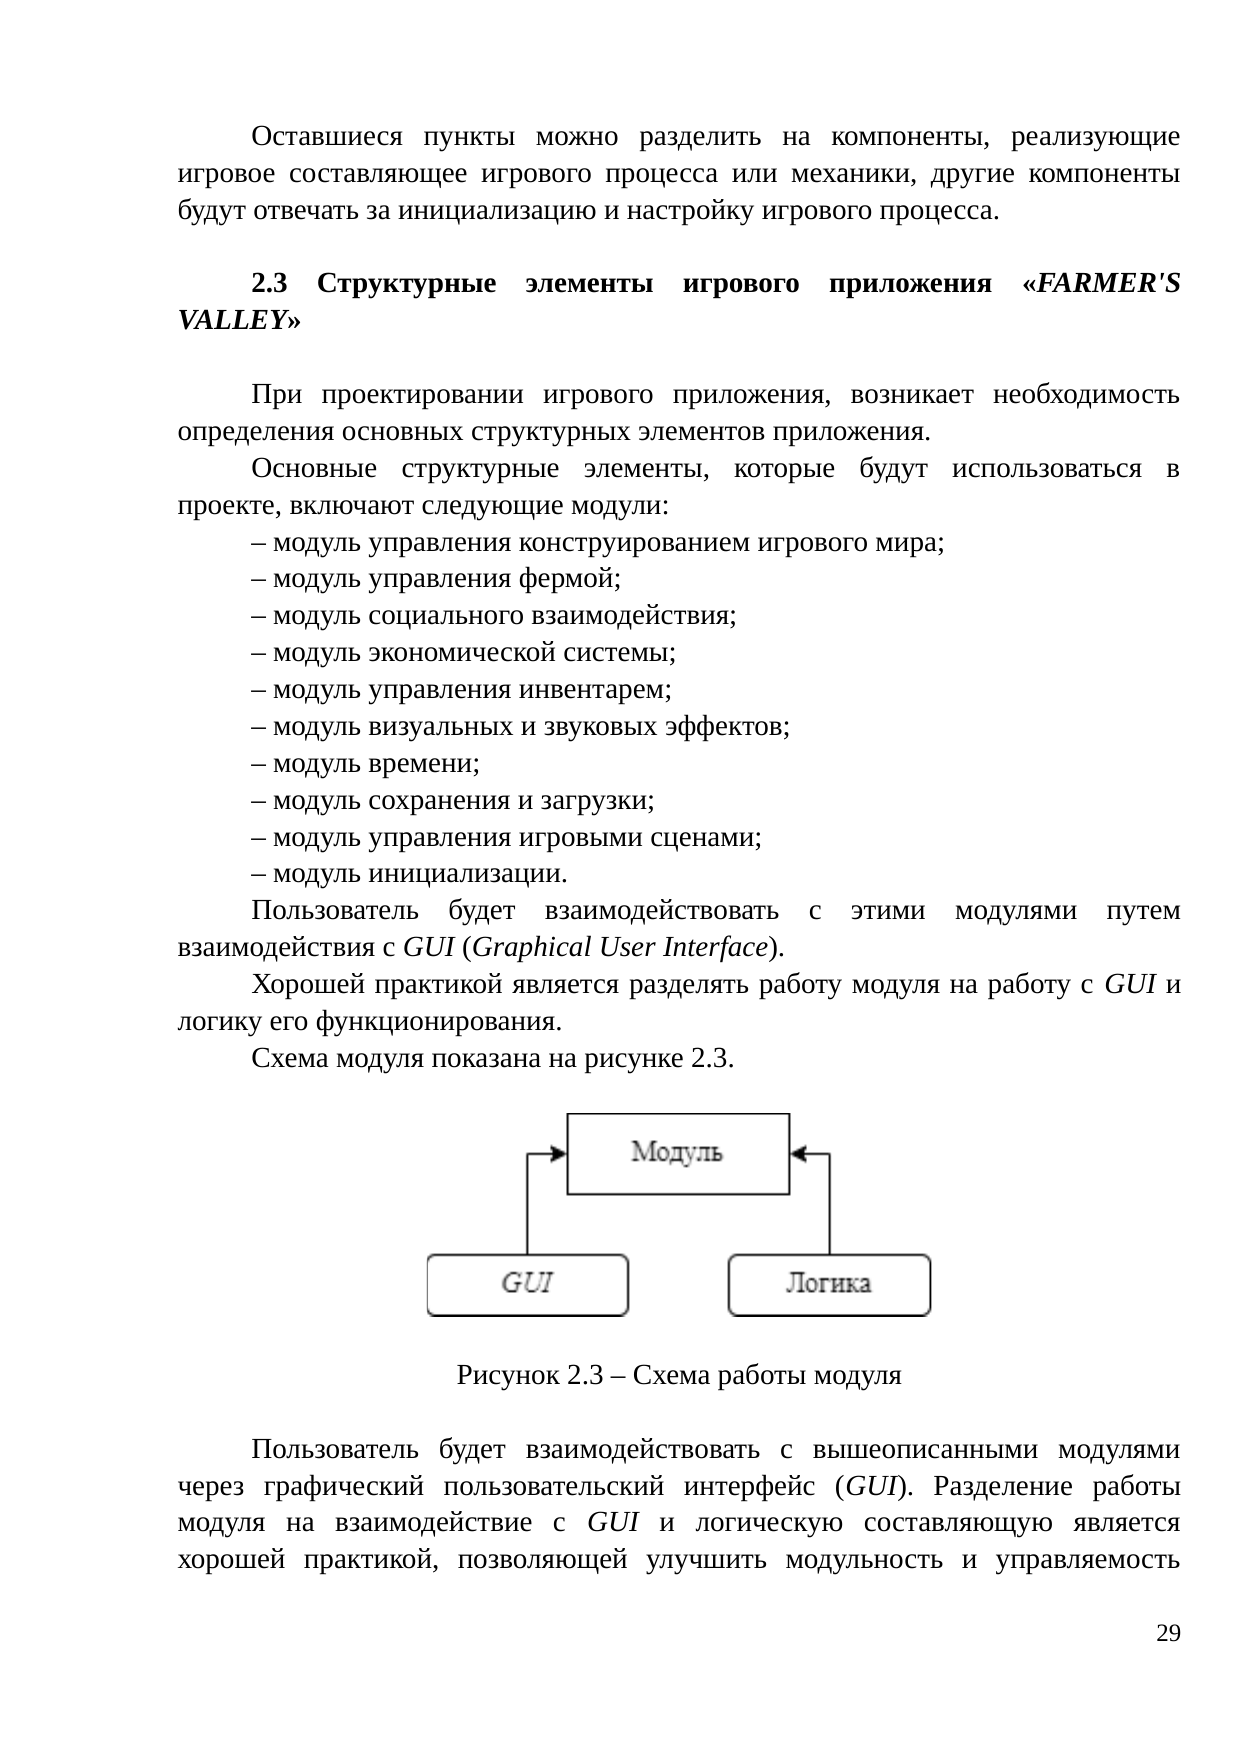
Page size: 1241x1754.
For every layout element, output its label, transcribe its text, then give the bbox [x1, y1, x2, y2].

text – модуль экономической системы; [177, 634, 1181, 668]
text – модуль управления конструированием игрового мира; [177, 524, 1181, 557]
text – модуль инициализации. [177, 856, 1181, 889]
text – модуль управления игровыми сценами; [177, 819, 1181, 852]
text Схема модуля показана на рисунке 2.3. [177, 1040, 1181, 1073]
subtitle 2.3 Структурные элементы игрового приложения «FARMER'S VALLEY» [177, 266, 1181, 336]
text Оставшиеся пункты можно разделить на компоненты, реализующие игровое составляющее игрового процесса или механики, другие компоненты будут отвечать за инициализацию и настройку игрового процесса. [177, 118, 1181, 225]
text – модуль управления фермой; [177, 561, 1181, 594]
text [177, 1431, 1181, 1575]
text – модуль сохранения и загрузки; [177, 782, 1181, 815]
picture [426, 1113, 932, 1317]
text – модуль времени; [177, 745, 1181, 778]
text – модуль визуальных и звуковых эффектов; [177, 708, 1181, 742]
text Хорошей практикой является разделять работу модуля на работу с GUI и логику его функционирования. [177, 966, 1181, 1037]
text Пользователь будет взаимодействовать с этими модулями путем взаимодействия с GUI (Graphical User Interface). [177, 892, 1181, 963]
text – модуль управления инвентарем; [177, 671, 1181, 705]
text Рисунок 2.3 – Схема работы модуля [177, 1357, 1181, 1391]
text Основные структурные элементы, которые будут использоваться в проекте, включают следующие модули: [177, 450, 1181, 520]
text – модуль социального взаимодействия; [177, 597, 1181, 631]
text При проектировании игрового приложения, возникает необходимость определения основных структурных элементов приложения. [177, 376, 1181, 447]
